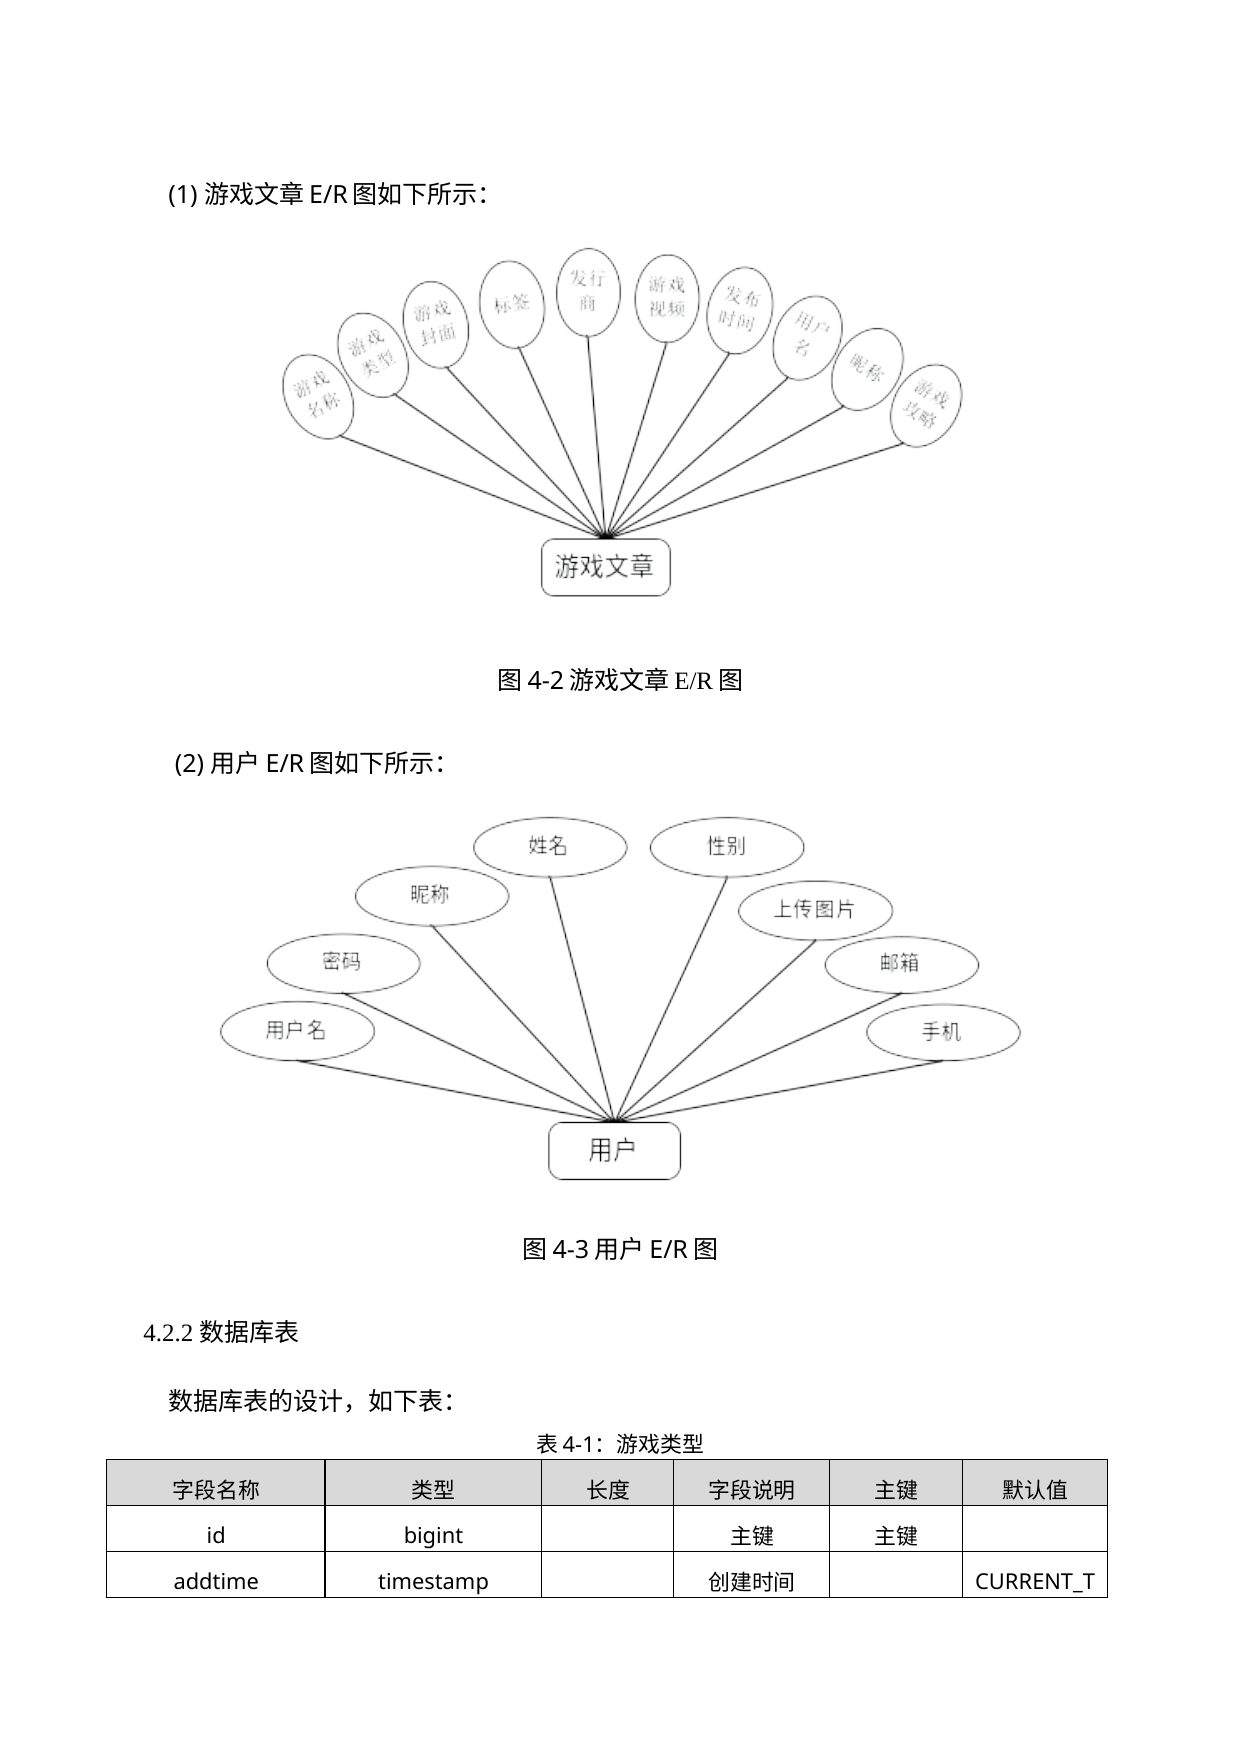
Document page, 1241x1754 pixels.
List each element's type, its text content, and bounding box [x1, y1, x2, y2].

table_cell 创建时间 [674, 1552, 829, 1597]
table_header 字段名称 [107, 1460, 324, 1505]
table_header 长度 [542, 1460, 673, 1505]
table_cell [542, 1552, 673, 1597]
table_cell [542, 1506, 673, 1551]
table_header 类型 [326, 1460, 541, 1505]
text 数据库表的设计，如下表： [118, 1381, 1122, 1418]
table_header 字段说明 [674, 1460, 829, 1505]
table_cell [963, 1506, 1107, 1551]
subtitle 4.2.2 数据库表 [118, 1298, 1122, 1363]
table_cell addtime [107, 1552, 324, 1597]
text 图4-3用户E/R图 [118, 1215, 1122, 1280]
table_cell CURRENT_TIMESTAMP [963, 1552, 1107, 1597]
table_cell timestamp [326, 1552, 541, 1597]
table_cell id [107, 1506, 324, 1551]
text 表4-1：游戏类型 [118, 1427, 1122, 1459]
table_header 主键 [830, 1460, 962, 1505]
table_header 默认值 [963, 1460, 1107, 1505]
table_cell 主键 [830, 1506, 962, 1551]
table_cell [830, 1552, 962, 1597]
text (2) 用户E/R图如下所示： [118, 729, 1122, 794]
text 图4-2游戏文章E/R图 [118, 646, 1122, 711]
text (1) 游戏文章E/R图如下所示： [118, 161, 1122, 226]
table_cell bigint [326, 1506, 541, 1551]
table_cell 主键 [674, 1506, 829, 1551]
